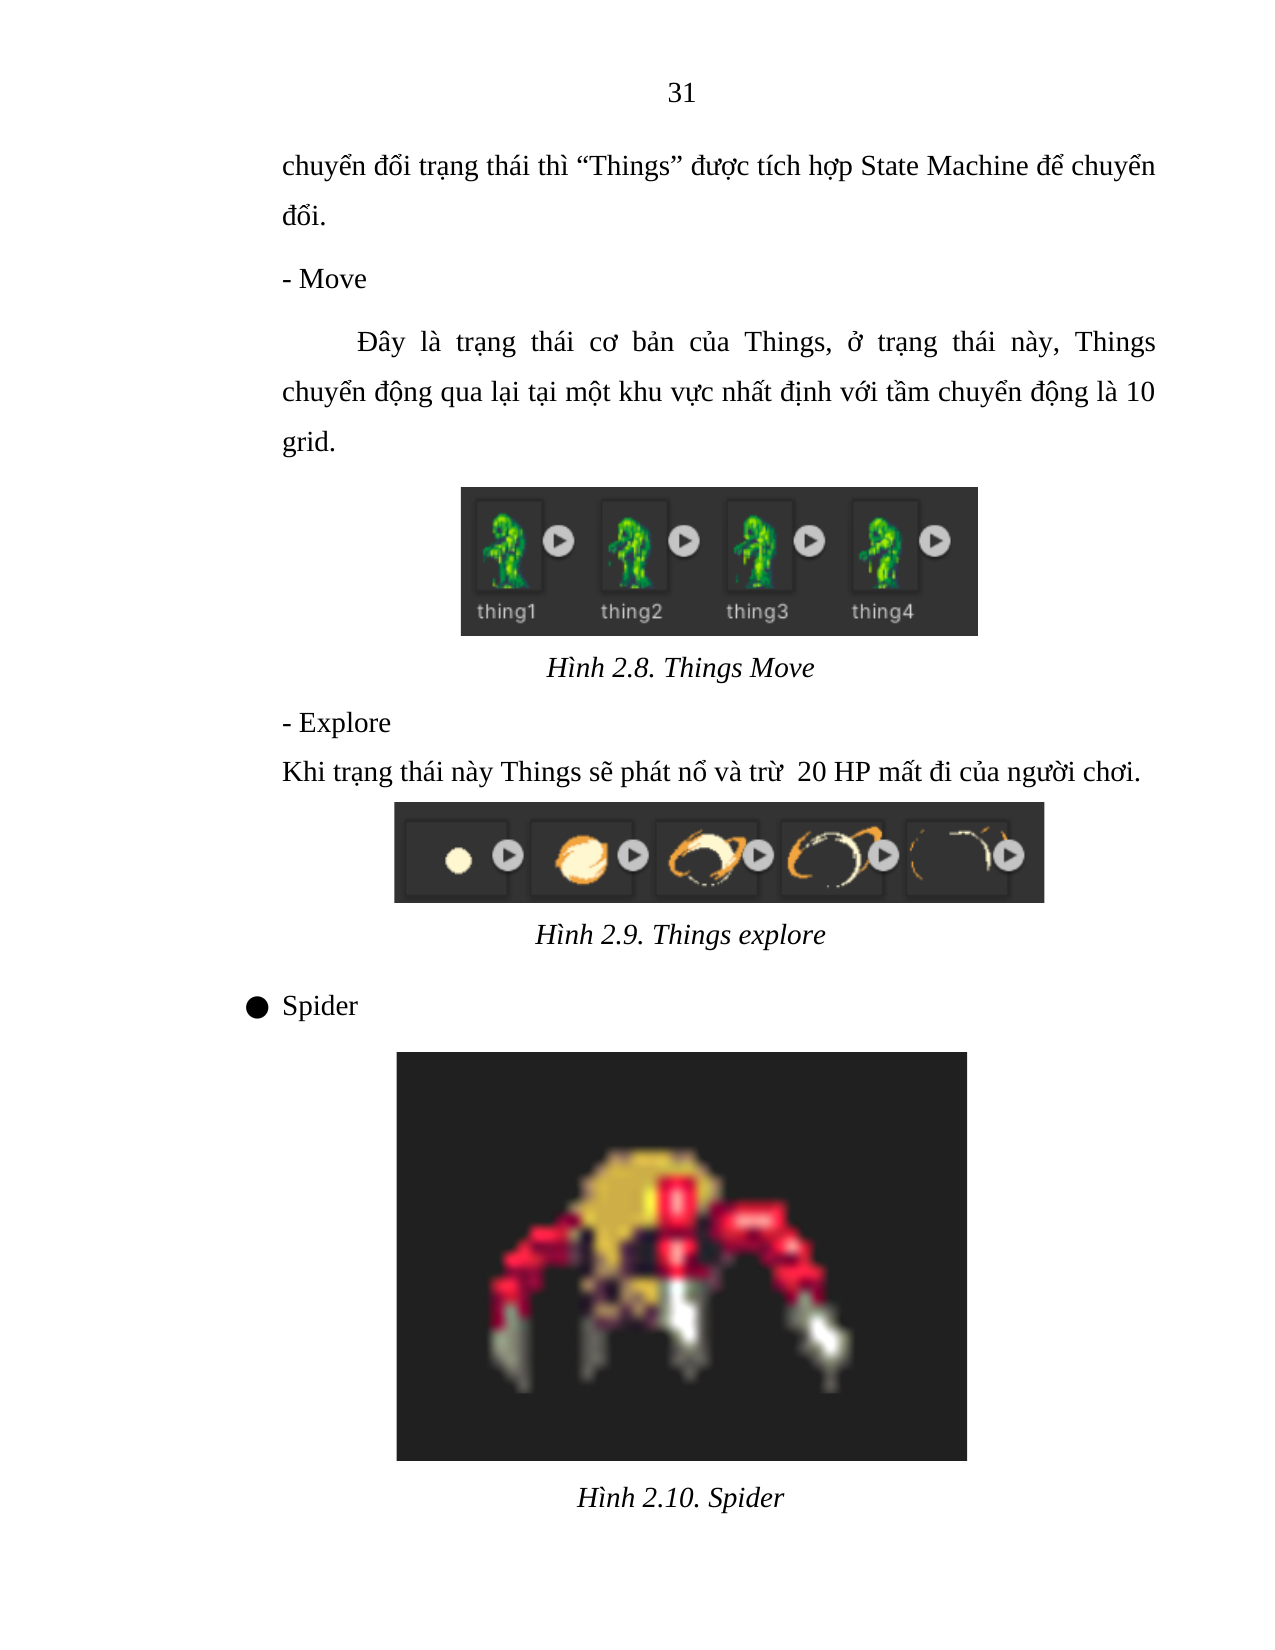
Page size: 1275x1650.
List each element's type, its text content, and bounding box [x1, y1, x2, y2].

list Spider [244, 972, 1157, 1032]
picture [396, 1052, 968, 1461]
text Hình 2.10. Spider [207, 1480, 1157, 1514]
text Khi trạng thái này Things sẽ phát nổ và trừ 20 HP mất đi của người chơi. [282, 754, 1157, 787]
text Đây là trạng thái cơ bản của Things, ở trạng thái này, Things chuyển động qua lại tại một khu vực nhất định với tầm chuyển động là 10 grid. [282, 324, 1157, 458]
text Hình 2.8. Things Move [207, 651, 1157, 684]
picture [460, 487, 978, 636]
text - Explore [282, 705, 1157, 738]
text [282, 148, 1157, 232]
picture [394, 802, 1045, 903]
text - Move [282, 261, 1157, 294]
text Hình 2.9. Things explore [207, 917, 1157, 951]
